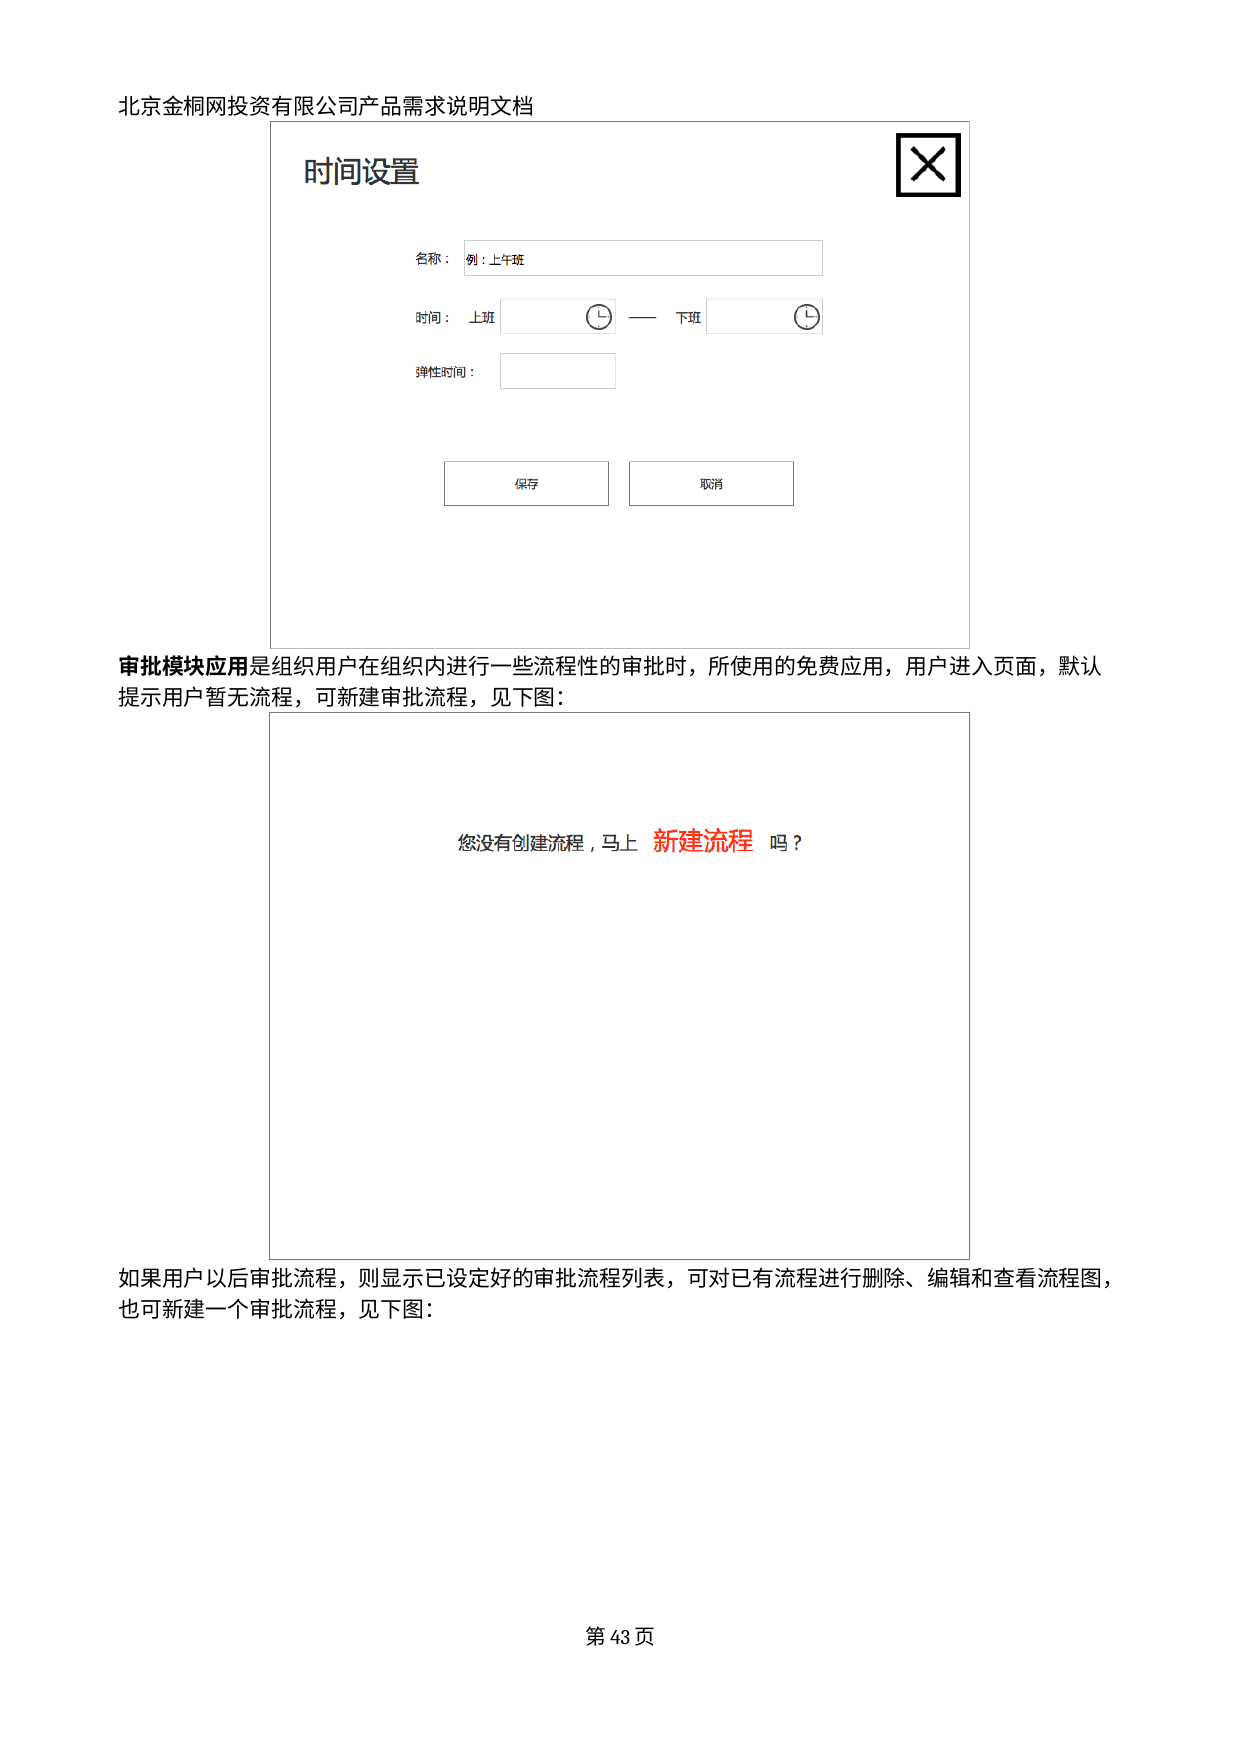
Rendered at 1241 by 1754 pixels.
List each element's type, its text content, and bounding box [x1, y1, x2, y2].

text 审批模块应用是组织用户在组织内进行一些流程性的审批时，所使用的免费应用，用户进入页面，默认提示用户暂无流程，可新建审批流程，见下图： [118, 649, 1122, 712]
text 如果用户以后审批流程，则显示已设定好的审批流程列表，可对已有流程进行删除、编辑和查看流程图，也可新建一个审批流程，见下图： [118, 1261, 1122, 1324]
picture [269, 711, 971, 1261]
picture [270, 120, 970, 649]
